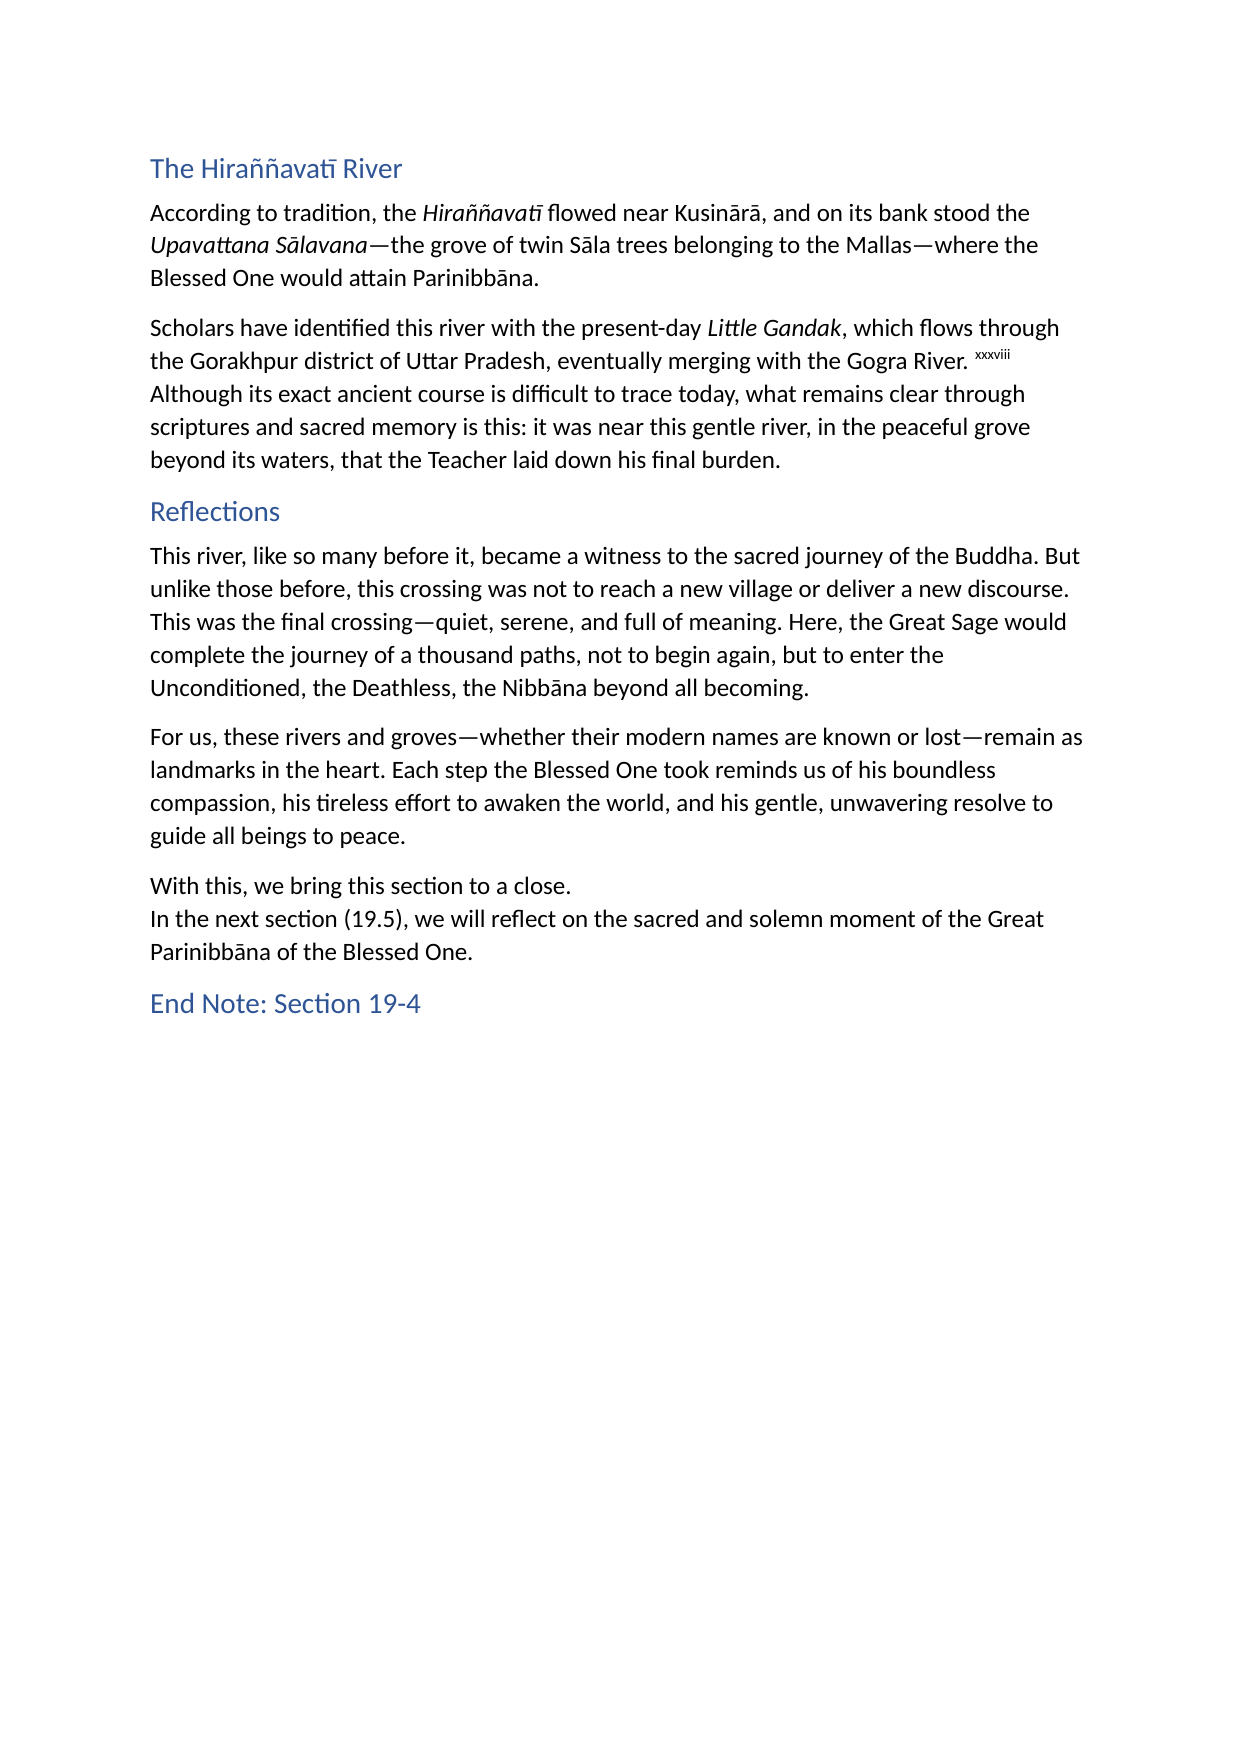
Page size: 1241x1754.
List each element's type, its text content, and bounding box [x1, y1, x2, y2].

text Scholars have identified this river with the present-day Little Gandak, which flows through the Gorakhpur district of Uttar Pradesh, eventually merging with the Gogra River. Although its exact ancient course is difficult to trace today, what remains clear through scriptures and sacred memory is this: it was near this gentle river, in the peaceful grove beyond its waters, that the Teacher laid down his final burden. [150, 312, 1090, 474]
text This river, like so many before it, became a witness to the sacred journey of the Buddha. But unlike those before, this crossing was not to reach a new village or deliver a new discourse. This was the final crossing—quiet, serene, and full of meaning. Here, the Great Sage would complete the journey of a thousand paths, not to begin again, but to enter the Unconditioned, the Deathless, the Nibbāna beyond all becoming. [150, 540, 1090, 702]
subtitle The Hiraññavatī River [150, 150, 1090, 186]
subtitle End Note: Section 19-4 [150, 985, 1090, 1021]
text According to tradition, the Hiraññavatī flowed near Kusinārā, and on its bank stood the Upavattana Sālavana—the grove of twin Sāla trees belonging to the Mallas—where the Blessed One would attain Parinibbāna. [150, 197, 1090, 293]
subtitle Reflections [150, 493, 1090, 529]
text For us, these rivers and groves—whether their modern names are known or lost—remain as landmarks in the heart. Each step the Blessed One took reminds us of his boundless compassion, his tireless effort to awaken the world, and his gentle, unwavering resolve to guide all beings to peace. [150, 721, 1090, 851]
text With this, we bring this section to a close. In the next section (19.5), we will reflect on the sacred and solemn moment of the Great Parinibbāna of the Blessed One. [150, 870, 1090, 966]
